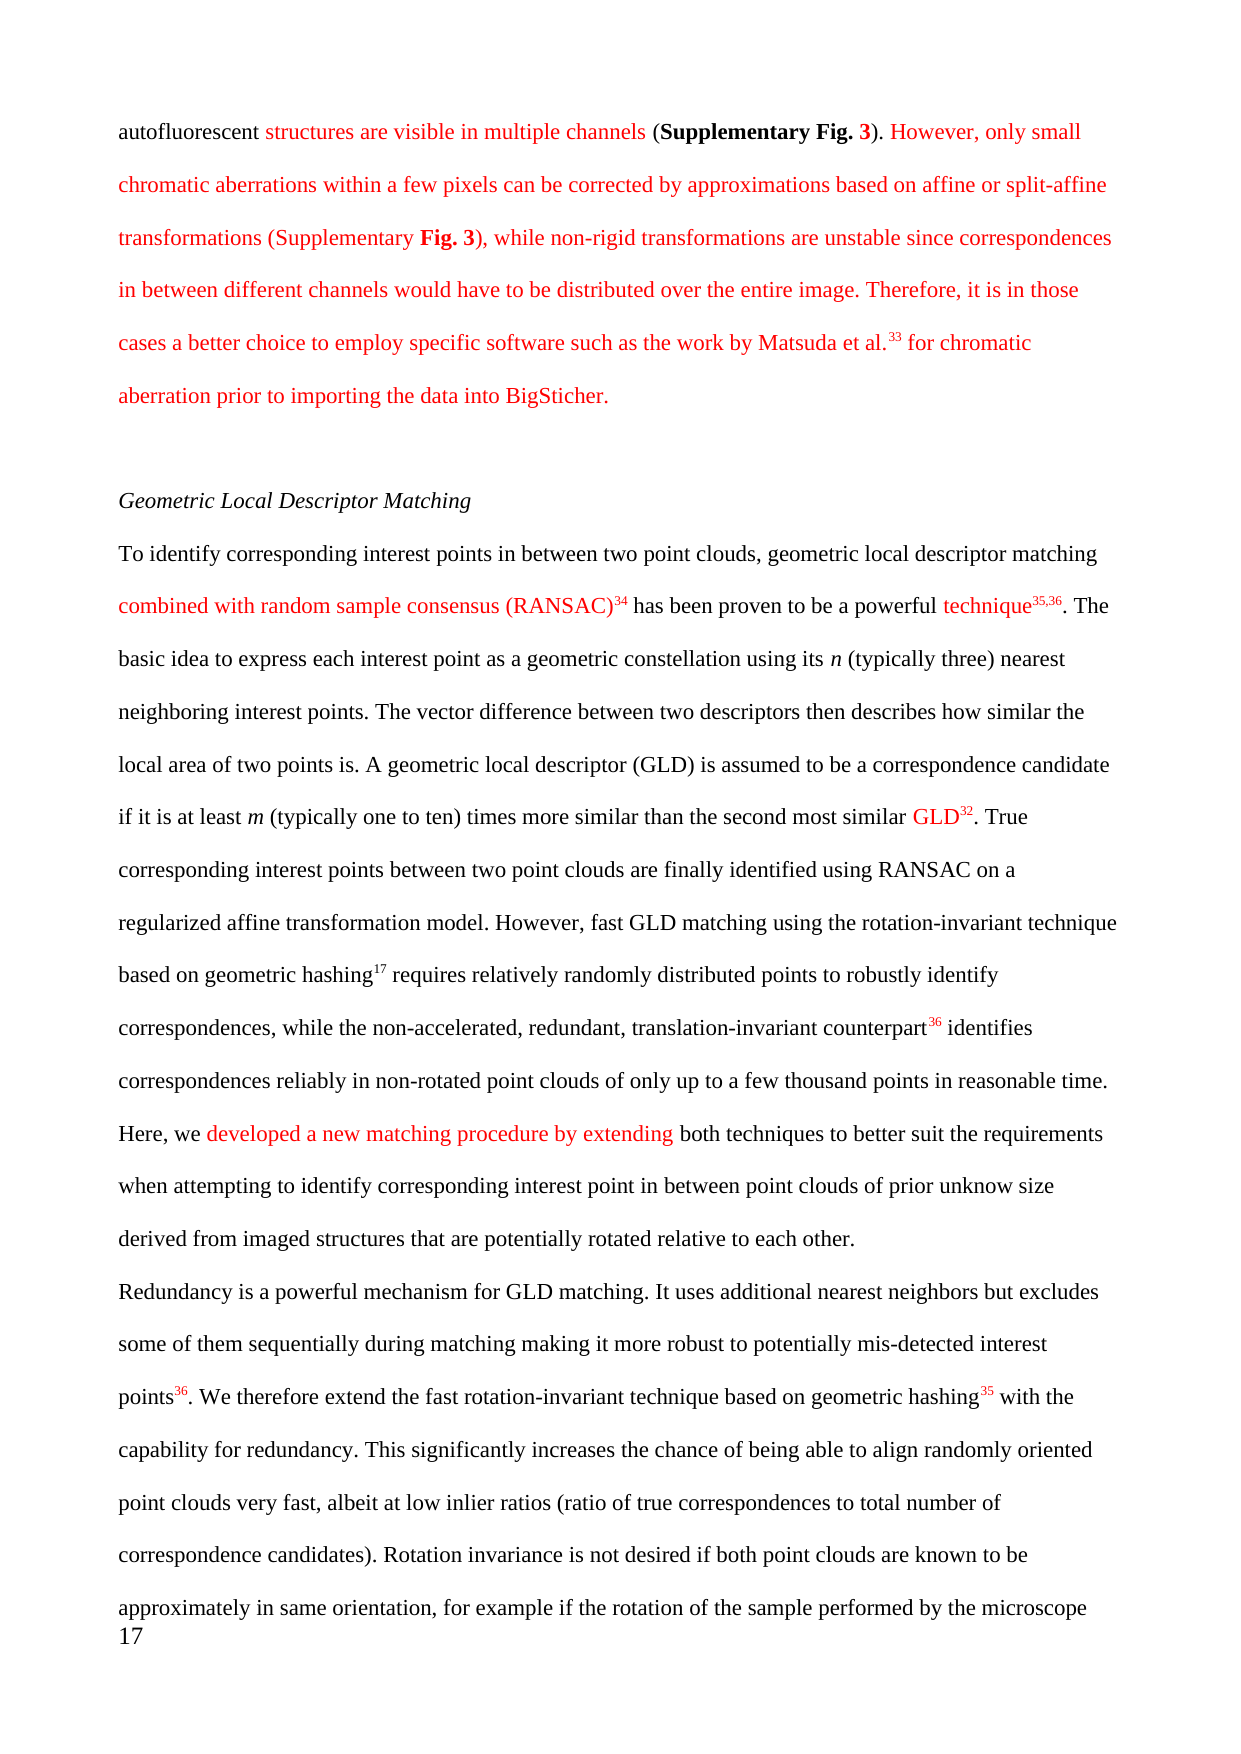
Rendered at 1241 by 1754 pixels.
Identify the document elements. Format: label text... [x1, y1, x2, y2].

text Geometric Local Descriptor Matching [118, 487, 1122, 513]
text To identify corresponding interest points in between two point clouds, geometric local descriptor matching combined with random sample consensus (RANSAC)34 has been proven to be a powerful technique35,36. The basic idea to express each interest point as a geometric constellation using its n (typically three) nearest neighboring interest points. The vector difference between two descriptors then describes how similar the local area of two points is. A geometric local descriptor (GLD) is assumed to be a correspondence candidate if it is at least m (typically one to ten) times more similar than the second most similar GLD32. True corresponding interest points between two point clouds are finally identified using RANSAC on a regularized affine transformation model. However, fast GLD matching using the rotation-invariant technique based on geometric hashing17 requires relatively randomly distributed points to robustly identify correspondences, while the non-accelerated, redundant, translation-invariant counterpart36 identifies correspondences reliably in non-rotated point clouds of only up to a few thousand points in reasonable time. Here, we developed a new matching procedure by extending both techniques to better suit the requirements when attempting to identify corresponding interest point in between point clouds of prior unknow size derived from imaged structures that are potentially rotated relative to each other. [118, 540, 1122, 1251]
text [118, 1278, 1122, 1620]
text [118, 118, 1122, 408]
